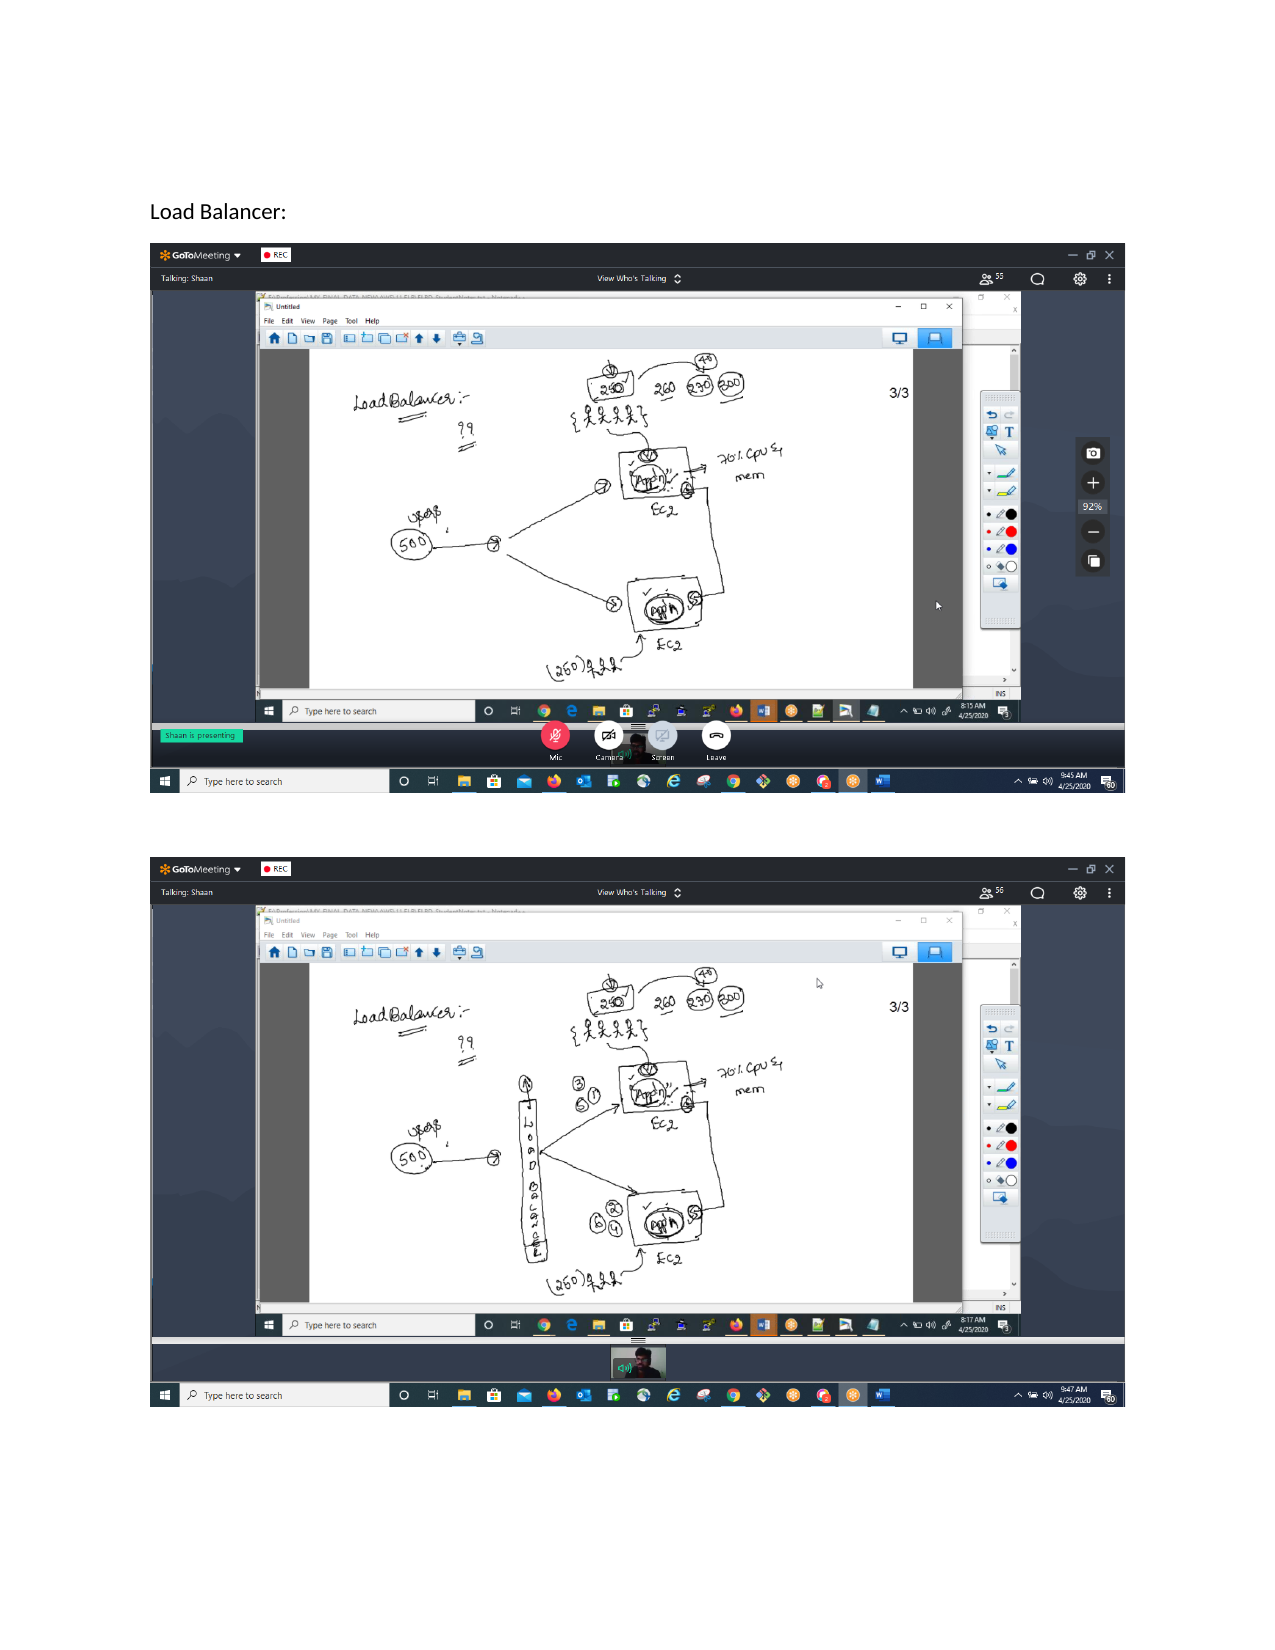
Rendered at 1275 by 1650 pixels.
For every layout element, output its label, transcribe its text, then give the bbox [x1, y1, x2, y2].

picture [150, 857, 1125, 1407]
text Load Balancer: [150, 197, 1125, 225]
picture [150, 243, 1125, 793]
